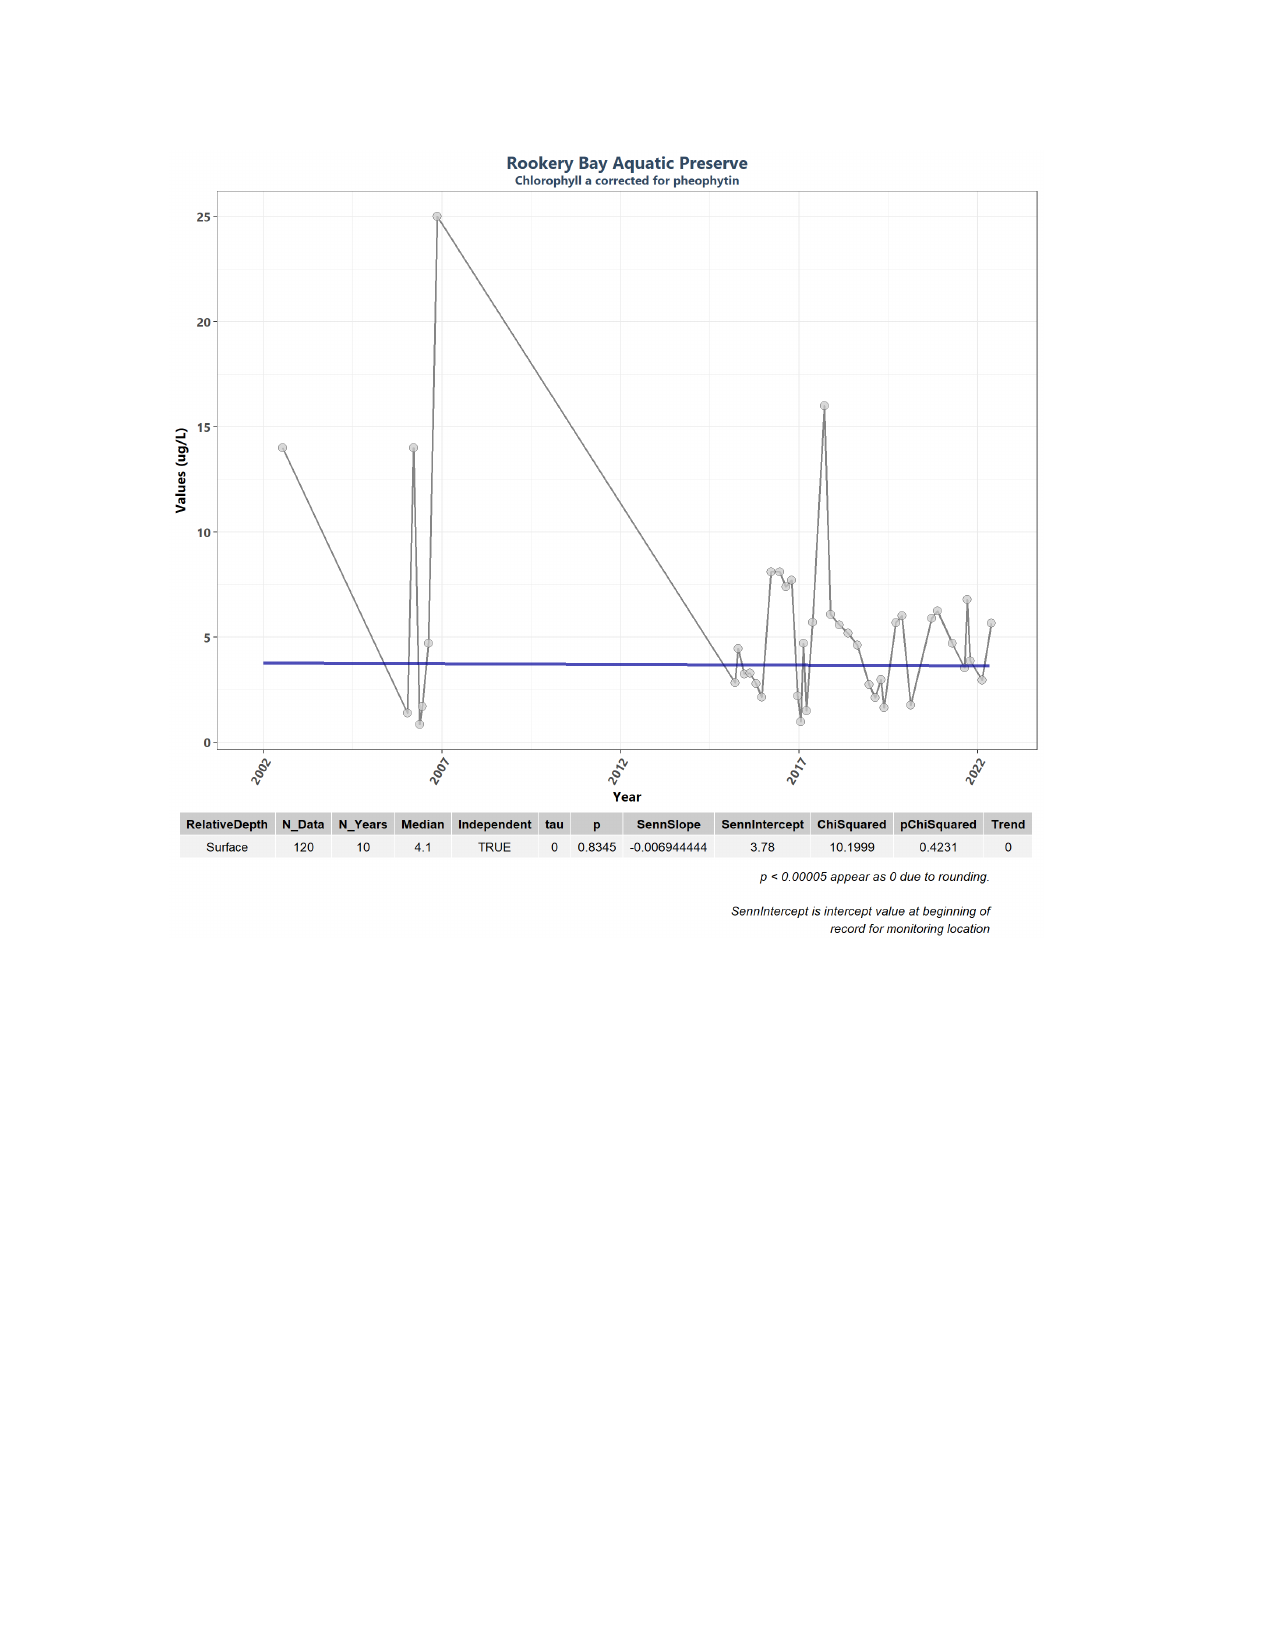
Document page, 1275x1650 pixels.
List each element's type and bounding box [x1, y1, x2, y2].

picture [168, 150, 1044, 938]
